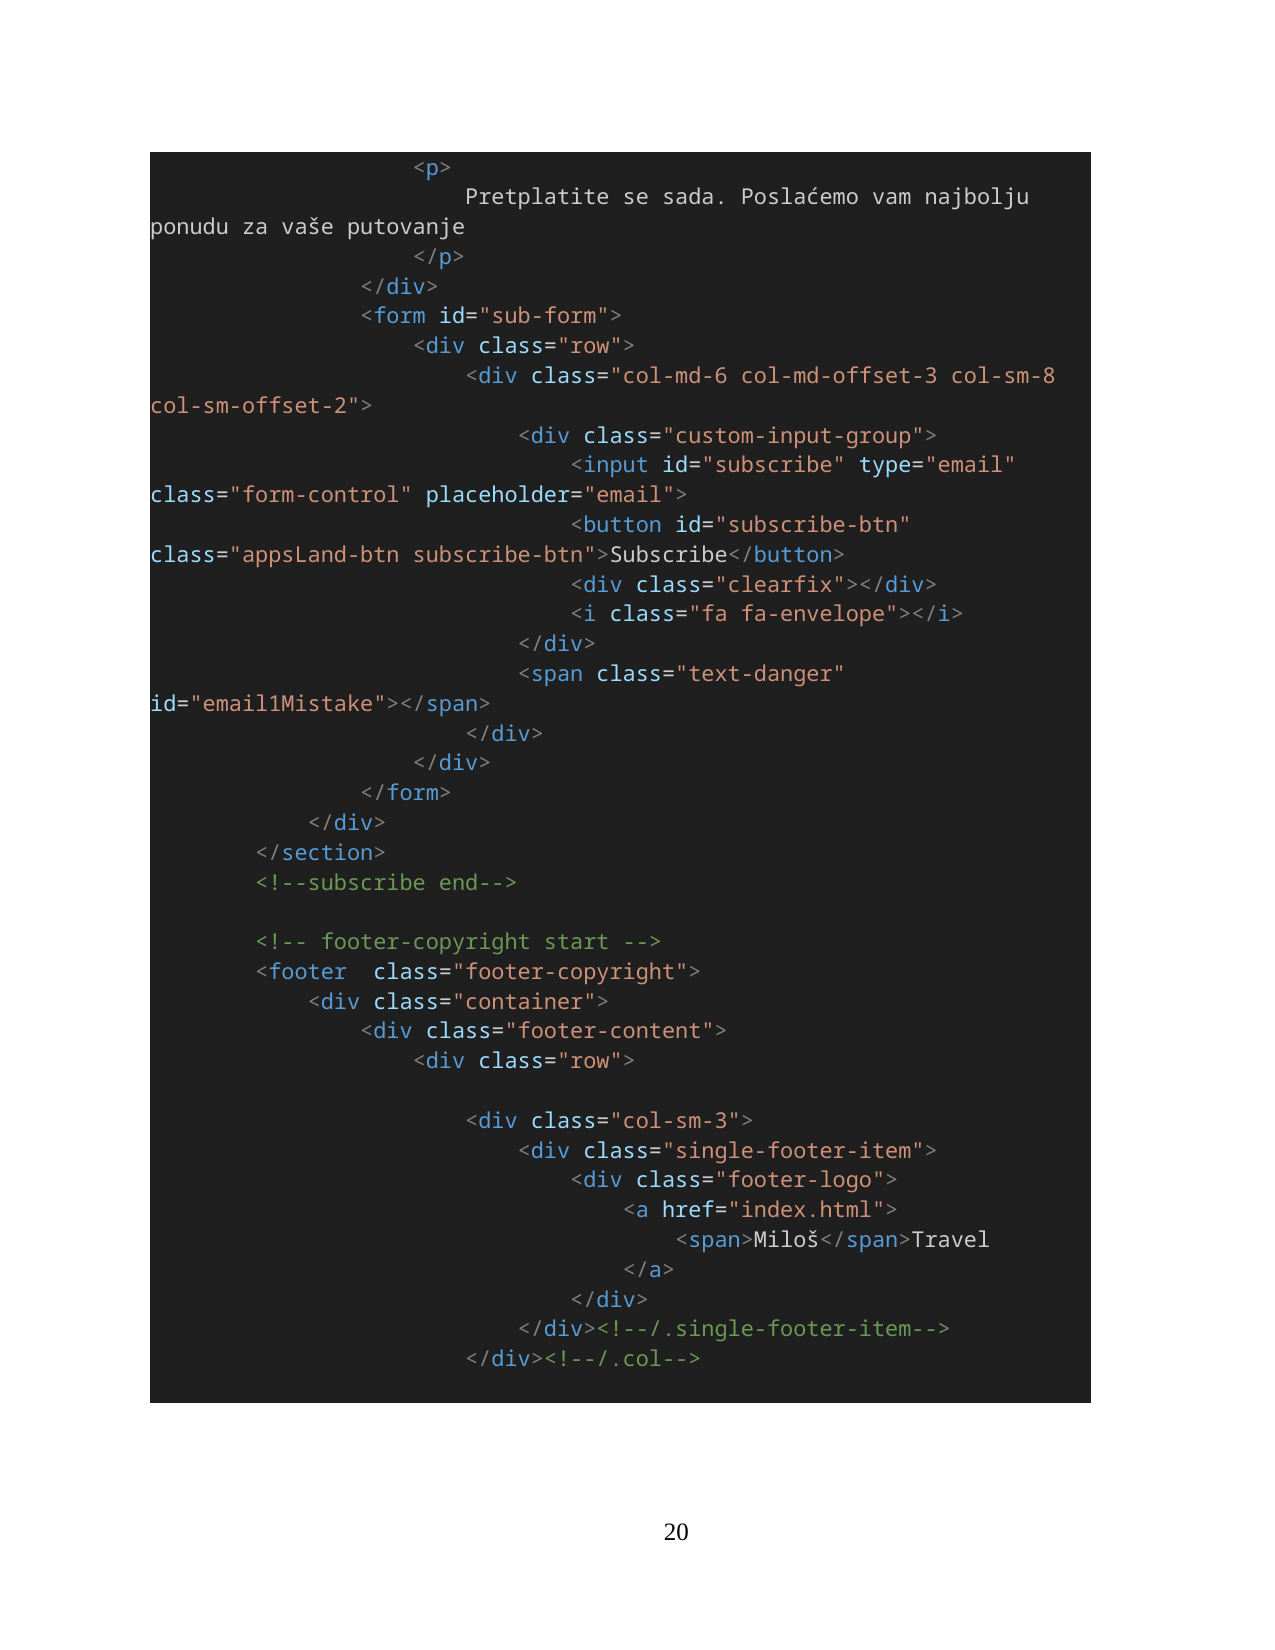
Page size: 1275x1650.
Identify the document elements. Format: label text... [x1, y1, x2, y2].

text </div> [150, 1284, 1091, 1313]
text <i class="fa fa-envelope"></i> [150, 598, 1091, 628]
text <input id="subscribe" type="email" class="form-control" placeholder="email"> [150, 449, 1091, 509]
text </form> [150, 777, 1091, 807]
text </div> [150, 718, 1091, 747]
text <div class="col-md-6 col-md-offset-3 col-sm-8 col-sm-offset-2"> [150, 360, 1091, 420]
text </div><!--/.col--> [150, 1343, 1091, 1373]
text <div class="container"> [150, 986, 1091, 1016]
text </div> [150, 271, 1091, 301]
text </div><!--/.single-footer-item--> [150, 1313, 1091, 1343]
text <button id="subscribe-btn" class="appsLand-btn subscribe-btn">Subscribe</button> [150, 509, 1091, 569]
text </section> [150, 837, 1091, 867]
text </div> [150, 628, 1091, 658]
text Pretplatite se sada. Poslaćemo vam najbolju ponudu za vaše putovanje [150, 181, 1091, 241]
text <a href="index.html"> [150, 1194, 1091, 1224]
text <div class="clearfix"></div> [150, 569, 1091, 598]
text <p> [150, 152, 1091, 181]
text <!--subscribe end--> [150, 867, 1091, 896]
text <div class="custom-input-group"> [150, 420, 1091, 449]
text <div class="single-footer-item"> [150, 1135, 1091, 1164]
text <span>Miloš</span>Travel [150, 1224, 1091, 1254]
text <div class="row"> [150, 330, 1091, 360]
text <div class="footer-logo"> [150, 1164, 1091, 1194]
text <footer class="footer-copyright"> [150, 956, 1091, 986]
text </div> [150, 807, 1091, 837]
text <div class="row"> [150, 1045, 1091, 1075]
text </p> [150, 241, 1091, 271]
text <div class="col-sm-3"> [150, 1105, 1091, 1135]
text <span class="text-danger" id="email1Mistake"></span> [150, 658, 1091, 718]
text <div class="footer-content"> [150, 1016, 1091, 1045]
text <!-- footer-copyright start --> [150, 926, 1091, 956]
text </div> [150, 747, 1091, 777]
text </a> [150, 1254, 1091, 1284]
text <form id="sub-form"> [150, 301, 1091, 330]
